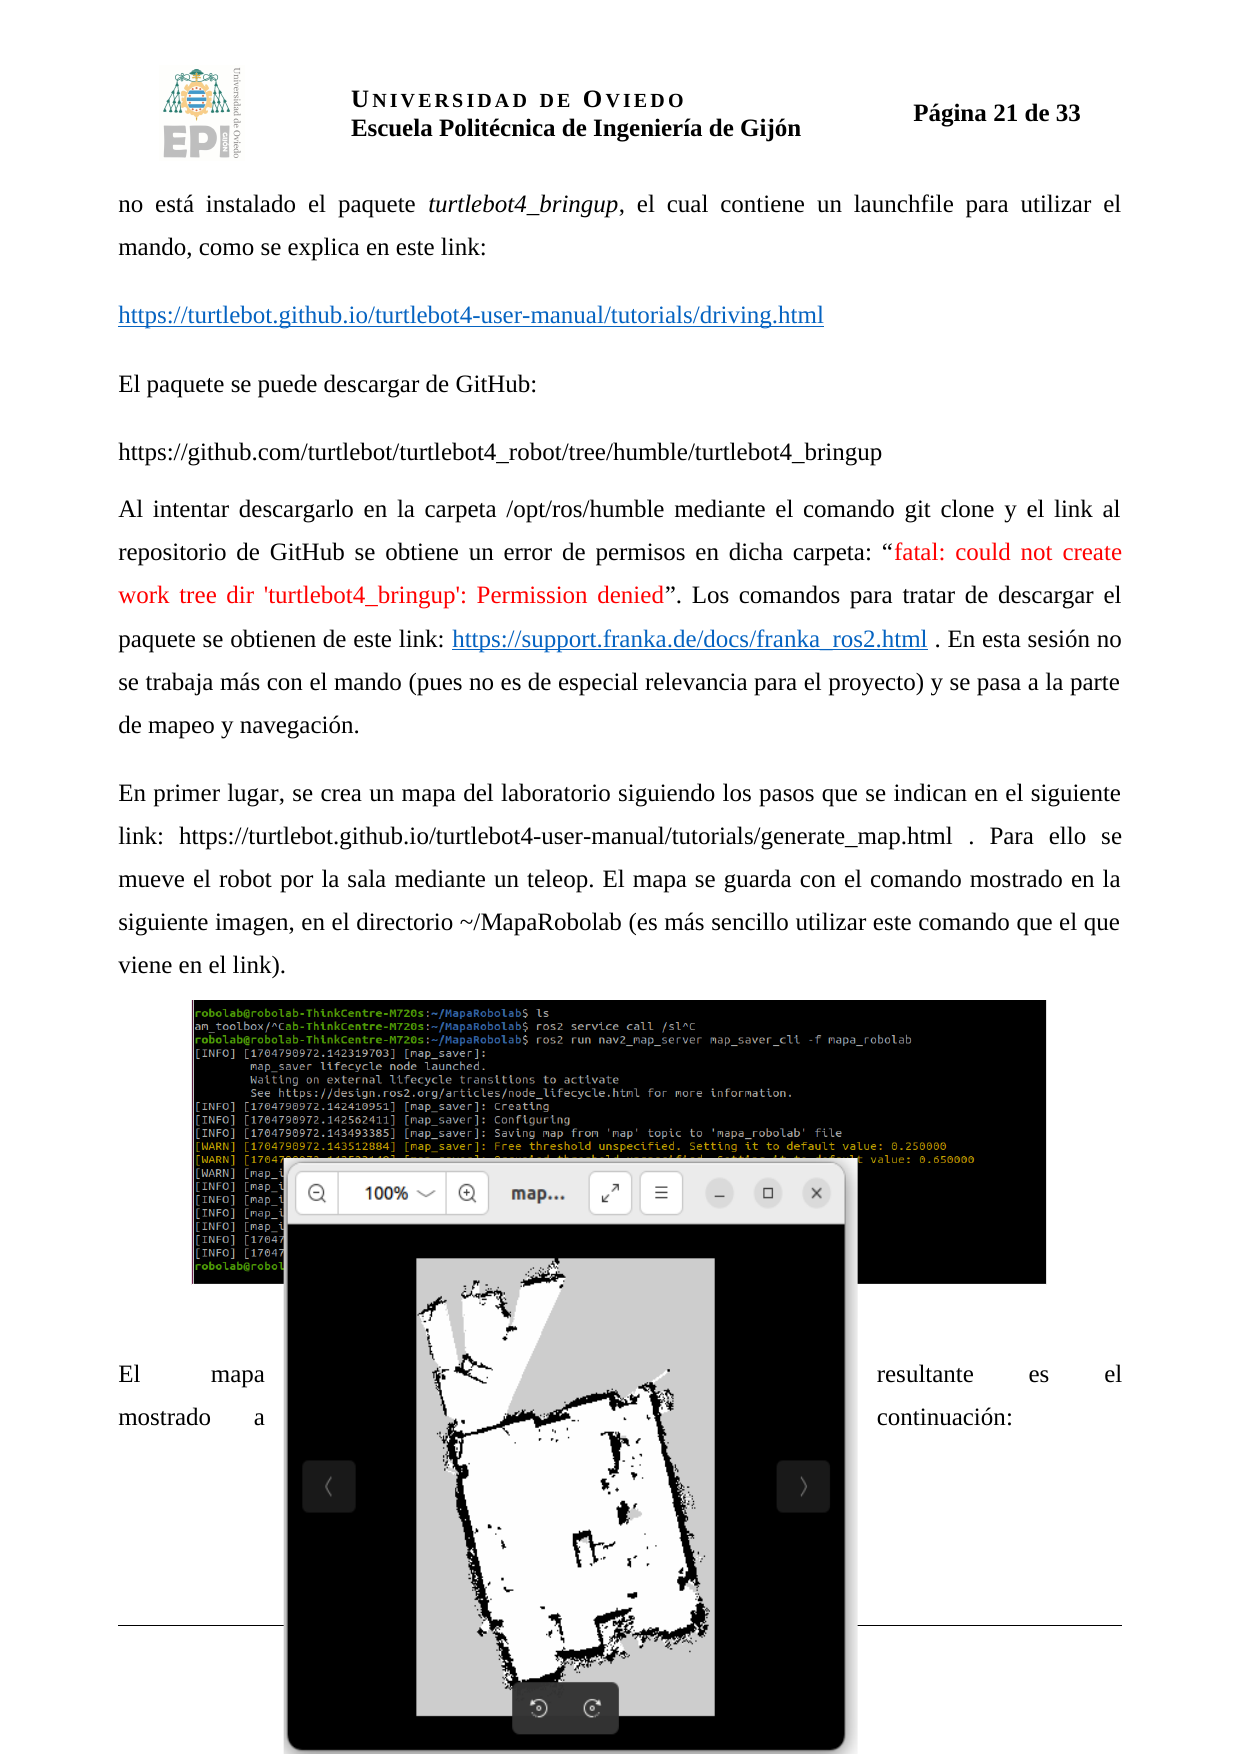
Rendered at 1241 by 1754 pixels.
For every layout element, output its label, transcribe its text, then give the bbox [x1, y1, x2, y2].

text Al intentar descargarlo en la carpeta /opt/ros/humble mediante el comando git clone y el link al repositorio de GitHub se obtiene un error de permisos en dicha carpeta: “fatal: could not create work tree dir 'turtlebot4_bringup': Permission denied”. Los comandos para tratar de descargar el paquete se obtienen de este link: https://support.franka.de/docs/franka_ros2.html . En esta sesión no se trabaja más con el mando (pues no es de especial relevancia para el proyecto) y se pasa a la parte de mapeo y navegación. [118, 494, 1122, 739]
picture [158, 65, 245, 161]
text https://github.com/turtlebot/turtlebot4_robot/tree/humble/turtlebot4_bringup [118, 437, 1122, 466]
text El paquete se puede descargar de GitHub: [118, 369, 1122, 397]
text El mapa resultante es el mostrado a continuación: [858, 1359, 1122, 1431]
picture [191, 1000, 1047, 1754]
text El mapa resultante es el mostrado a continuación: [118, 1359, 283, 1431]
text En primer lugar, se crea un mapa del laboratorio siguiendo los pasos que se indican en el siguiente link: https://turtlebot.github.io/turtlebot4-user-manual/tutorials/generate_map.html . Para ello se mueve el robot por la sala mediante un teleop. El mapa se guarda con el comando mostrado en la siguiente imagen, en el directorio ~/MapaRobolab (es más sencillo utilizar este comando que el que viene en el link). [118, 778, 1122, 979]
text https://turtlebot.github.io/turtlebot4-user-manual/tutorials/driving.html [118, 301, 1122, 329]
